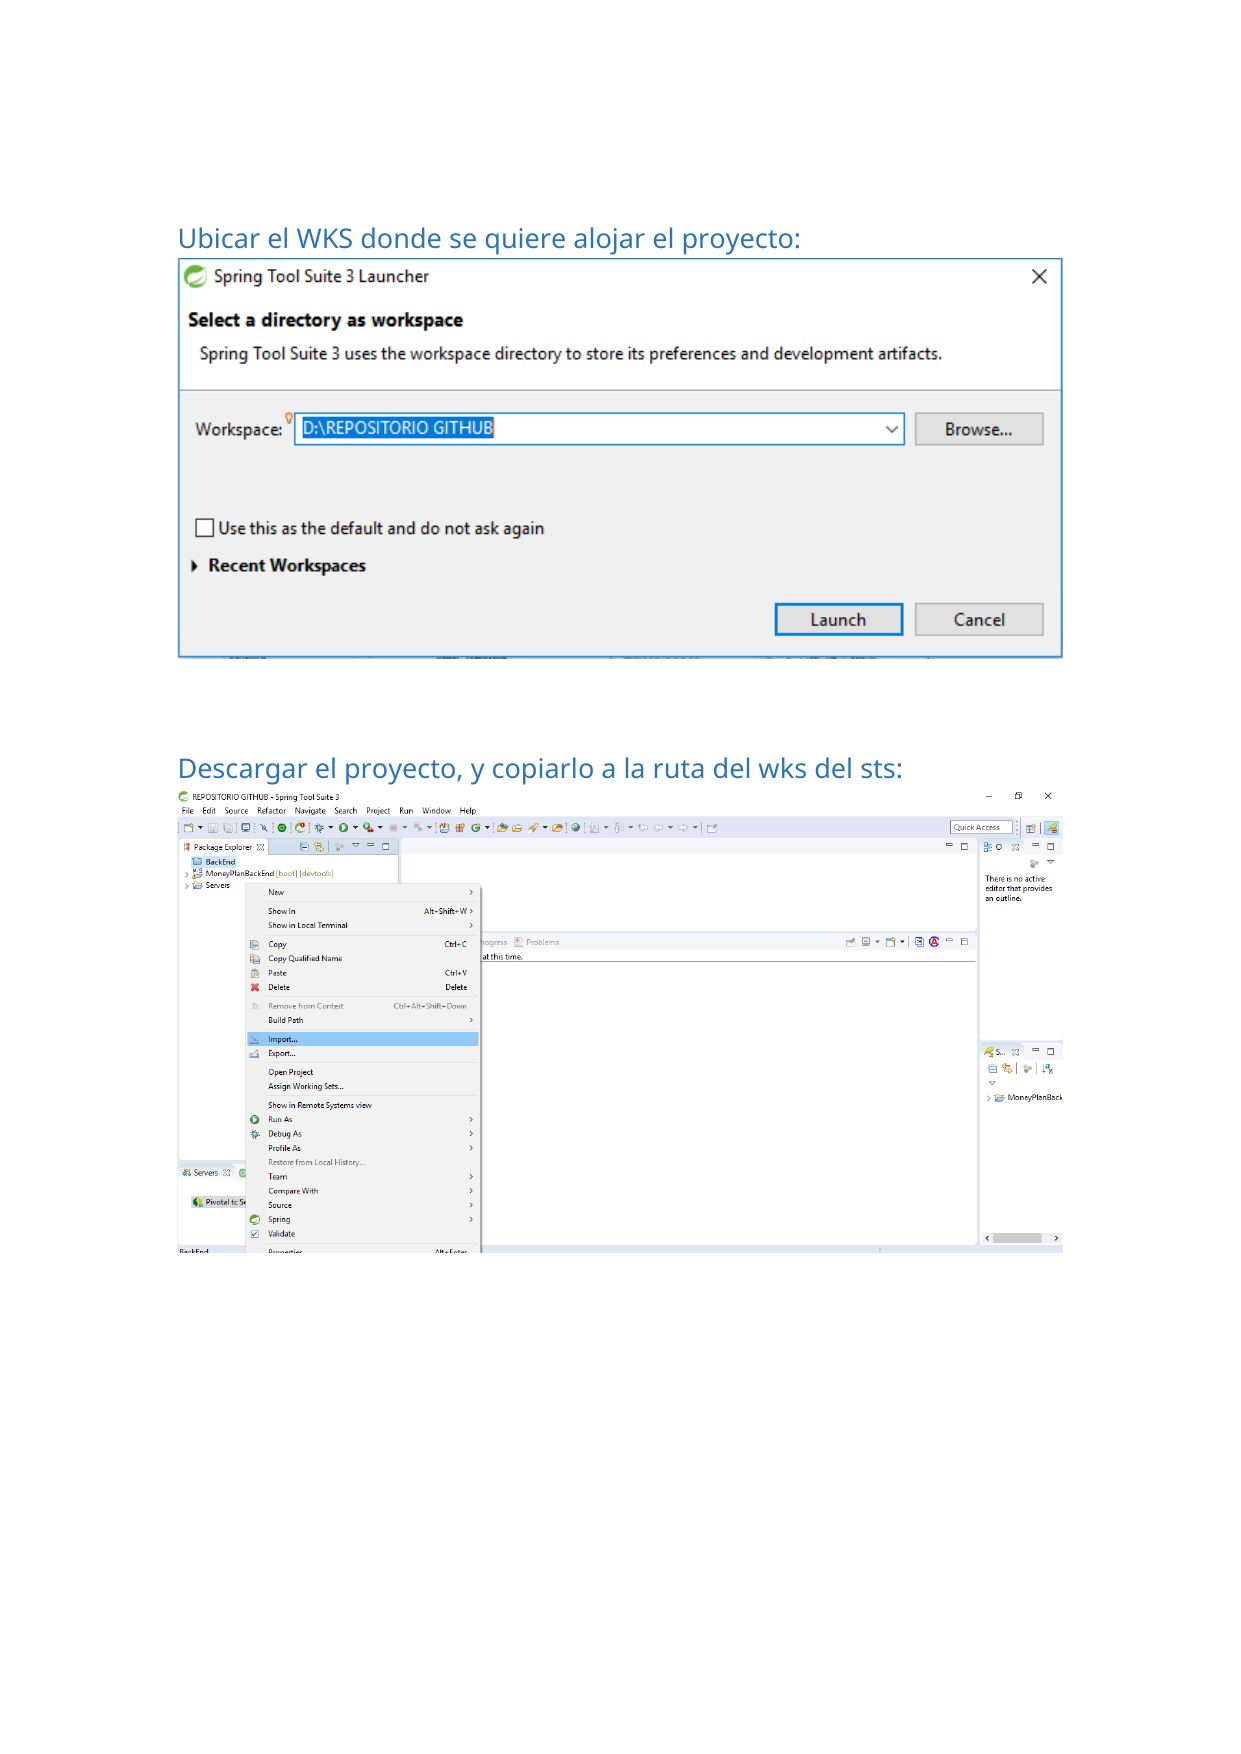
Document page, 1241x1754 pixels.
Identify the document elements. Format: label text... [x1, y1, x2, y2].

picture [177, 258, 1063, 659]
picture [177, 789, 1063, 1253]
subtitle Ubicar el WKS donde se quiere alojar el proyecto: [177, 219, 1063, 256]
subtitle Descargar el proyecto, y copiarlo a la ruta del wks del sts: [177, 749, 1063, 786]
